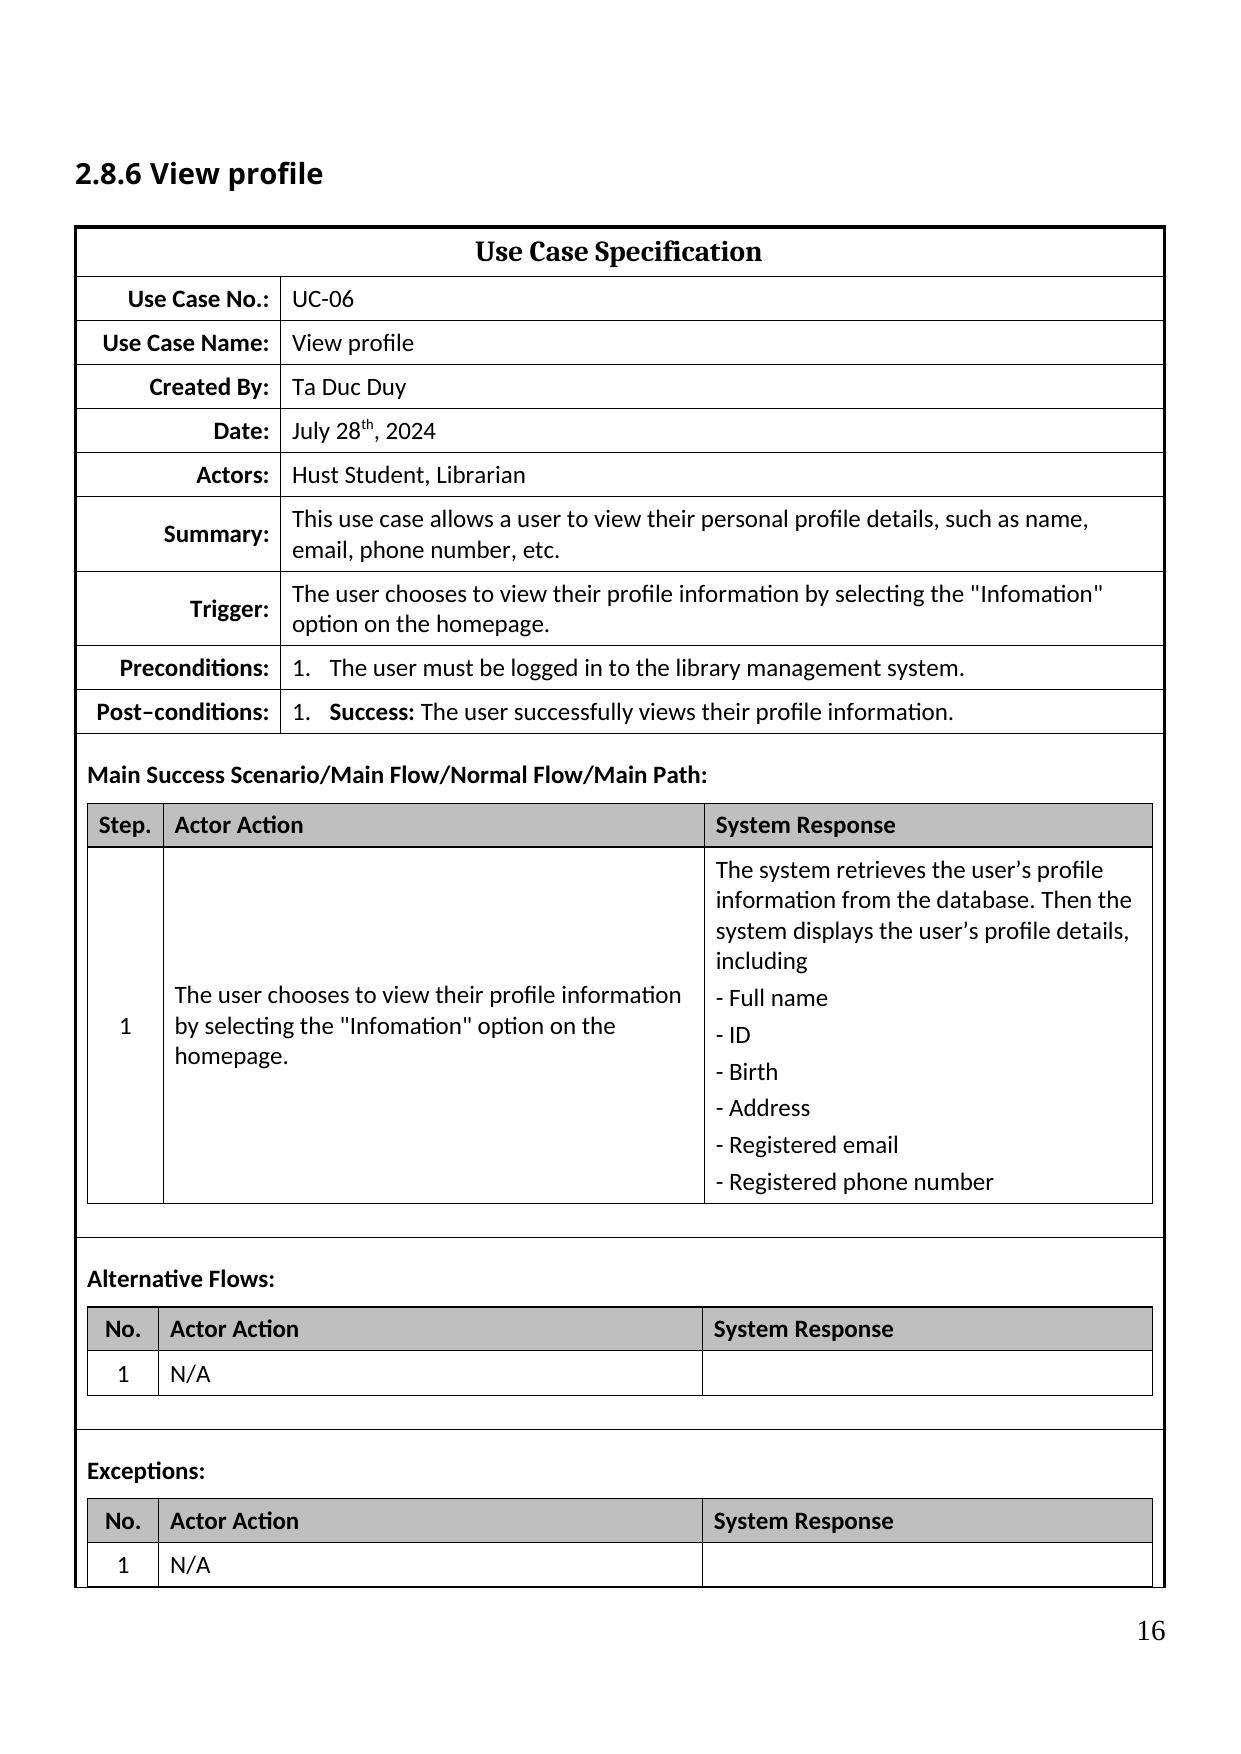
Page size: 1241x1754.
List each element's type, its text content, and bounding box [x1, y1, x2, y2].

table_cell View profile [281, 321, 1163, 364]
table_cell The user chooses to view their profile information by selecting the "Infomation" option on the homepage. [281, 572, 1163, 645]
table_cell UC-06 [281, 277, 1163, 320]
table_cell Main Success Scenario/Main Flow/Normal Flow/Main Path: [77, 734, 1163, 1237]
table_cell Success: The user successfully views their profile information. [281, 690, 1163, 733]
table_cell Created By: [77, 365, 280, 408]
table_header Use Case Specification [77, 229, 1163, 276]
table_cell Actors: [77, 453, 280, 496]
table_cell Alternative Flows: [77, 1238, 1163, 1429]
table_cell July 28th, 2024 [281, 409, 1163, 452]
table_cell Summary: [77, 497, 280, 571]
table_cell This use case allows a user to view their personal profile details, such as name, email, phone number, etc. [281, 497, 1163, 571]
table_cell Use Case No.: [77, 277, 280, 320]
subtitle View profile [75, 153, 1165, 193]
table_cell Hust Student, Librarian [281, 453, 1163, 496]
table_cell The user must be logged in to the library management system. [281, 646, 1163, 689]
table_cell Post–conditions: [77, 690, 280, 733]
table_cell Date: [77, 409, 280, 452]
table_cell Exceptions: [77, 1430, 1163, 1587]
table_cell Trigger: [77, 572, 280, 645]
table_cell Use Case Name: [77, 321, 280, 364]
table_cell Ta Duc Duy [281, 365, 1163, 408]
table_cell Preconditions: [77, 646, 280, 689]
